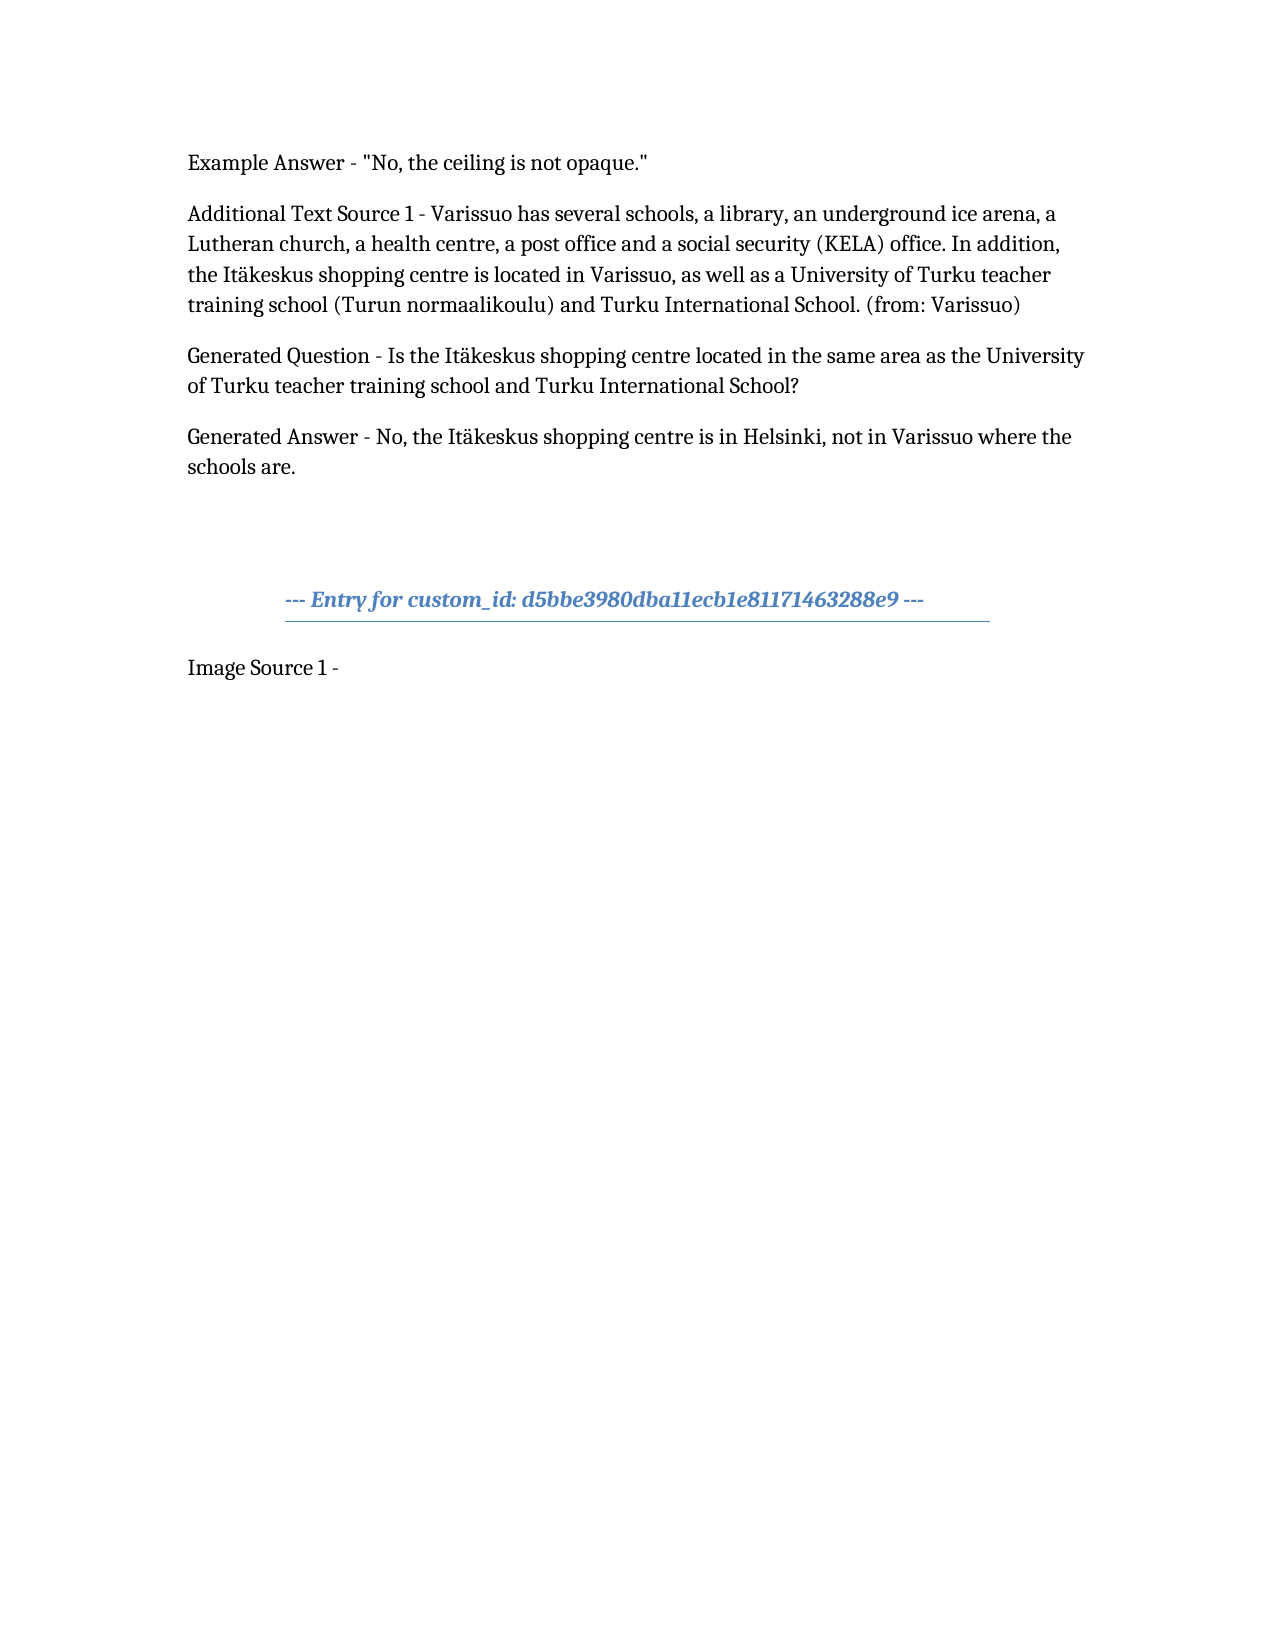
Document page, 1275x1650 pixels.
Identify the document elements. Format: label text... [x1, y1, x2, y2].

text --- Entry for custom_id: d5bbe3980dba11ecb1e81171463288e9 --- [285, 586, 990, 621]
text Generated Answer - No, the Itäkeskus shopping centre is in Helsinki, not in Varissuo where the schools are. [187, 424, 1087, 481]
text Image Source 1 - [187, 655, 1087, 682]
text Additional Text Source 1 - Varissuo has several schools, a library, an underground ice arena, a Lutheran church, a health centre, a post office and a social security (KELA) office. In addition, the Itäkeskus shopping centre is located in Varissuo, as well as a University of Turku teacher training school (Turun normaalikoulu) and Turku International School. (from: Varissuo) [187, 201, 1087, 318]
text Example Answer - "No, the ceiling is not opaque." [187, 150, 1087, 176]
text Generated Question - Is the Itäkeskus shopping centre located in the same area as the University of Turku teacher training school and Turku International School? [187, 343, 1087, 399]
